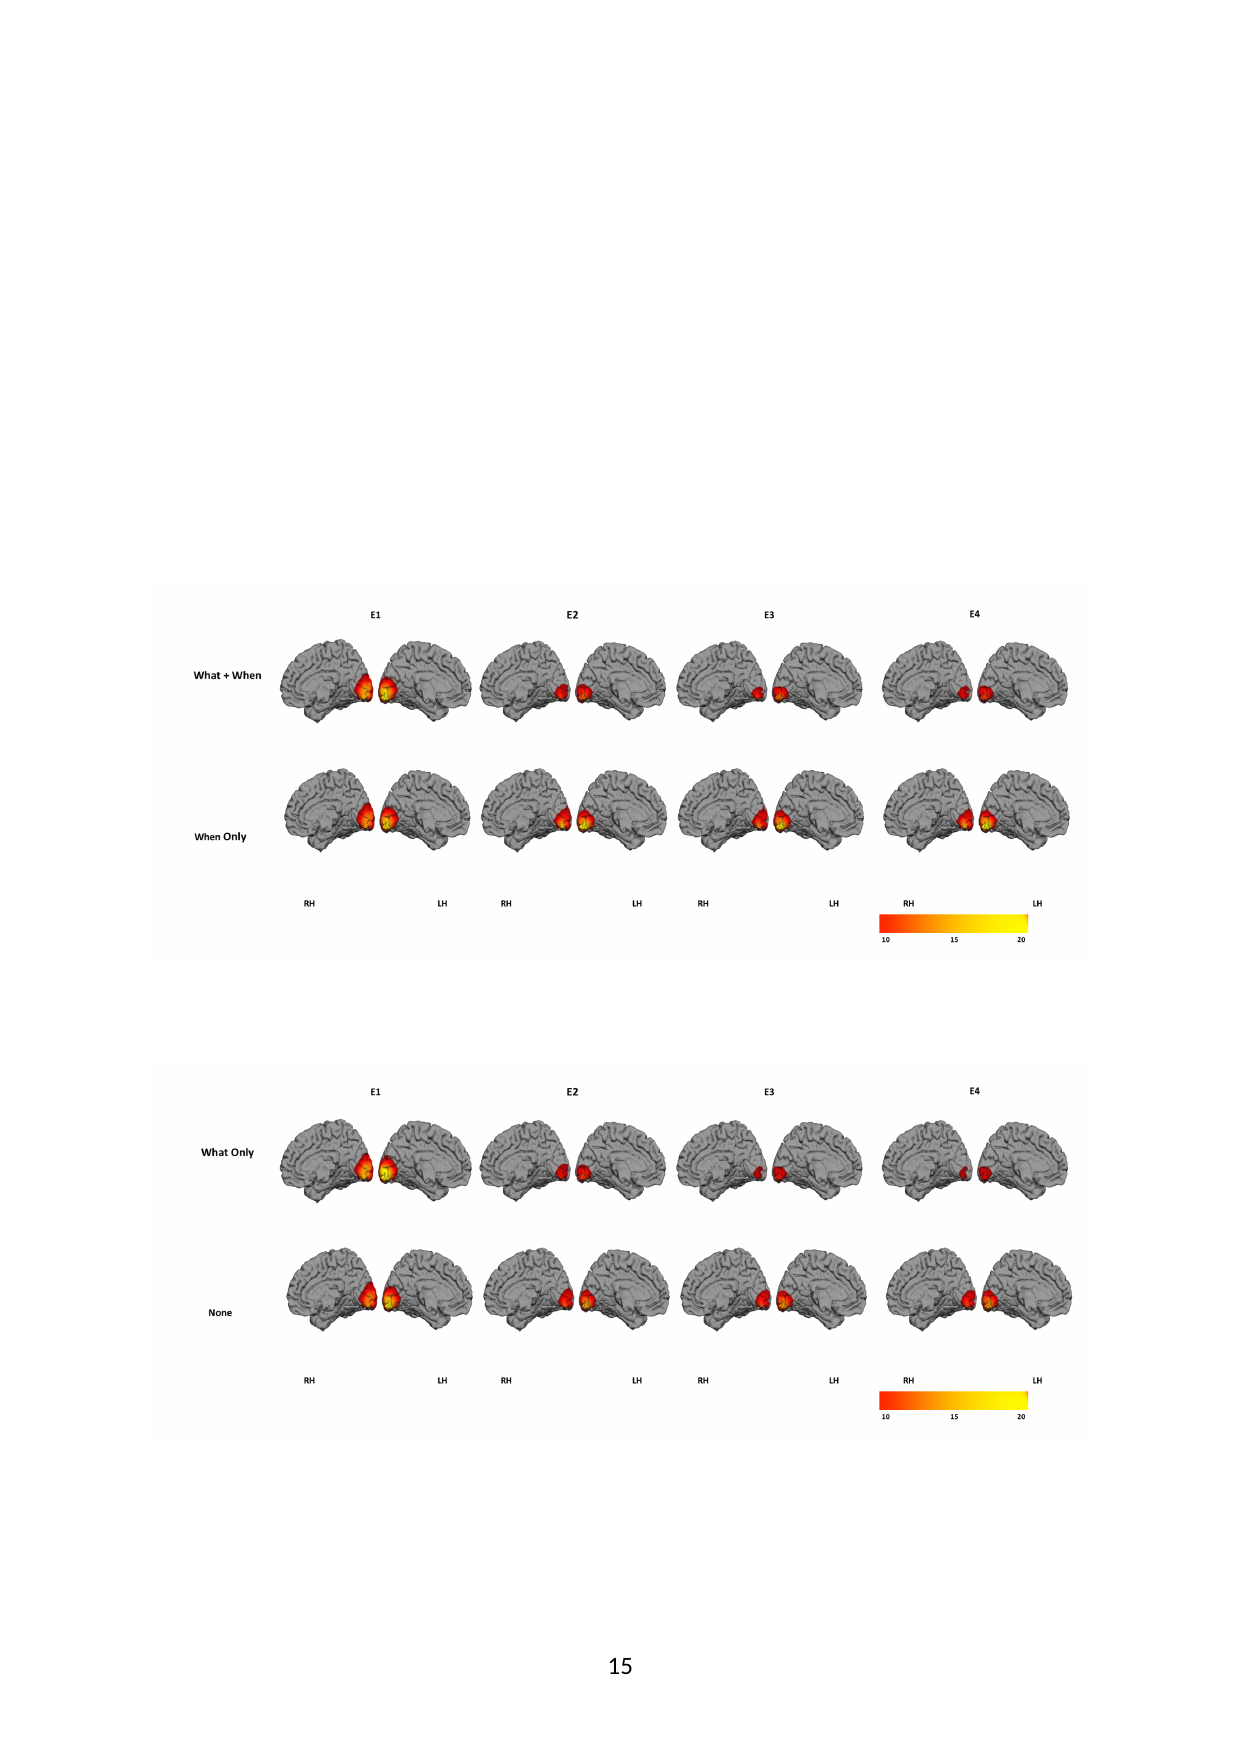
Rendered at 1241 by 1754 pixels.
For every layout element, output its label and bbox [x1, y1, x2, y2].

picture [150, 1062, 1090, 1439]
picture [150, 586, 1090, 962]
